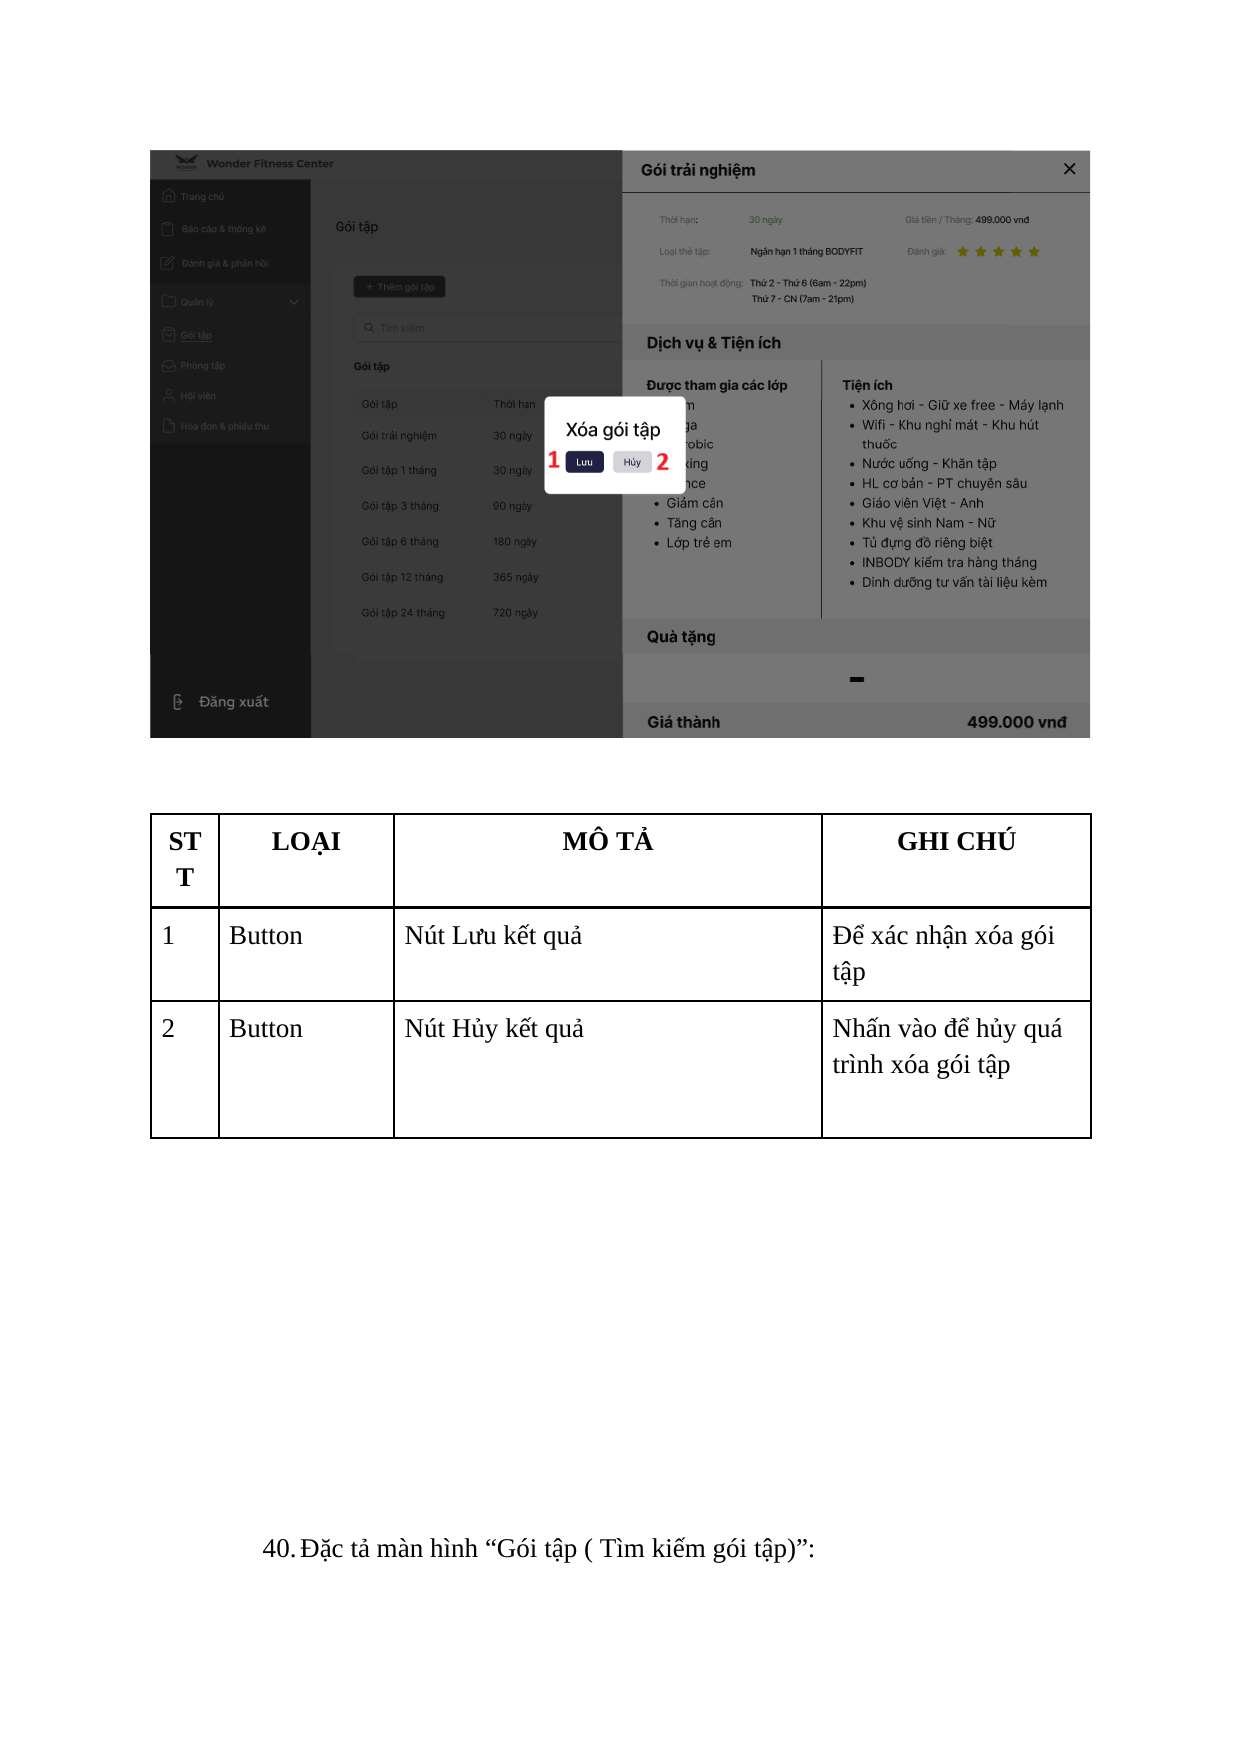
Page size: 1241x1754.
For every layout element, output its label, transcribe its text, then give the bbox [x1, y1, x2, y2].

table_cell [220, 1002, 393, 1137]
picture [150, 150, 1091, 738]
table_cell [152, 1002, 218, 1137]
list Đặc tả màn hình “Gói tập ( Tìm kiếm gói tập)”: [262, 1532, 1090, 1563]
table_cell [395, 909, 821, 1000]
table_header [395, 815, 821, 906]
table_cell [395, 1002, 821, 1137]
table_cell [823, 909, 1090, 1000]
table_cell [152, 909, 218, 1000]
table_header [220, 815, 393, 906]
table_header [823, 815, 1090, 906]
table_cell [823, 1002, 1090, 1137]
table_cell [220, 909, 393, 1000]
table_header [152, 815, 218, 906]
